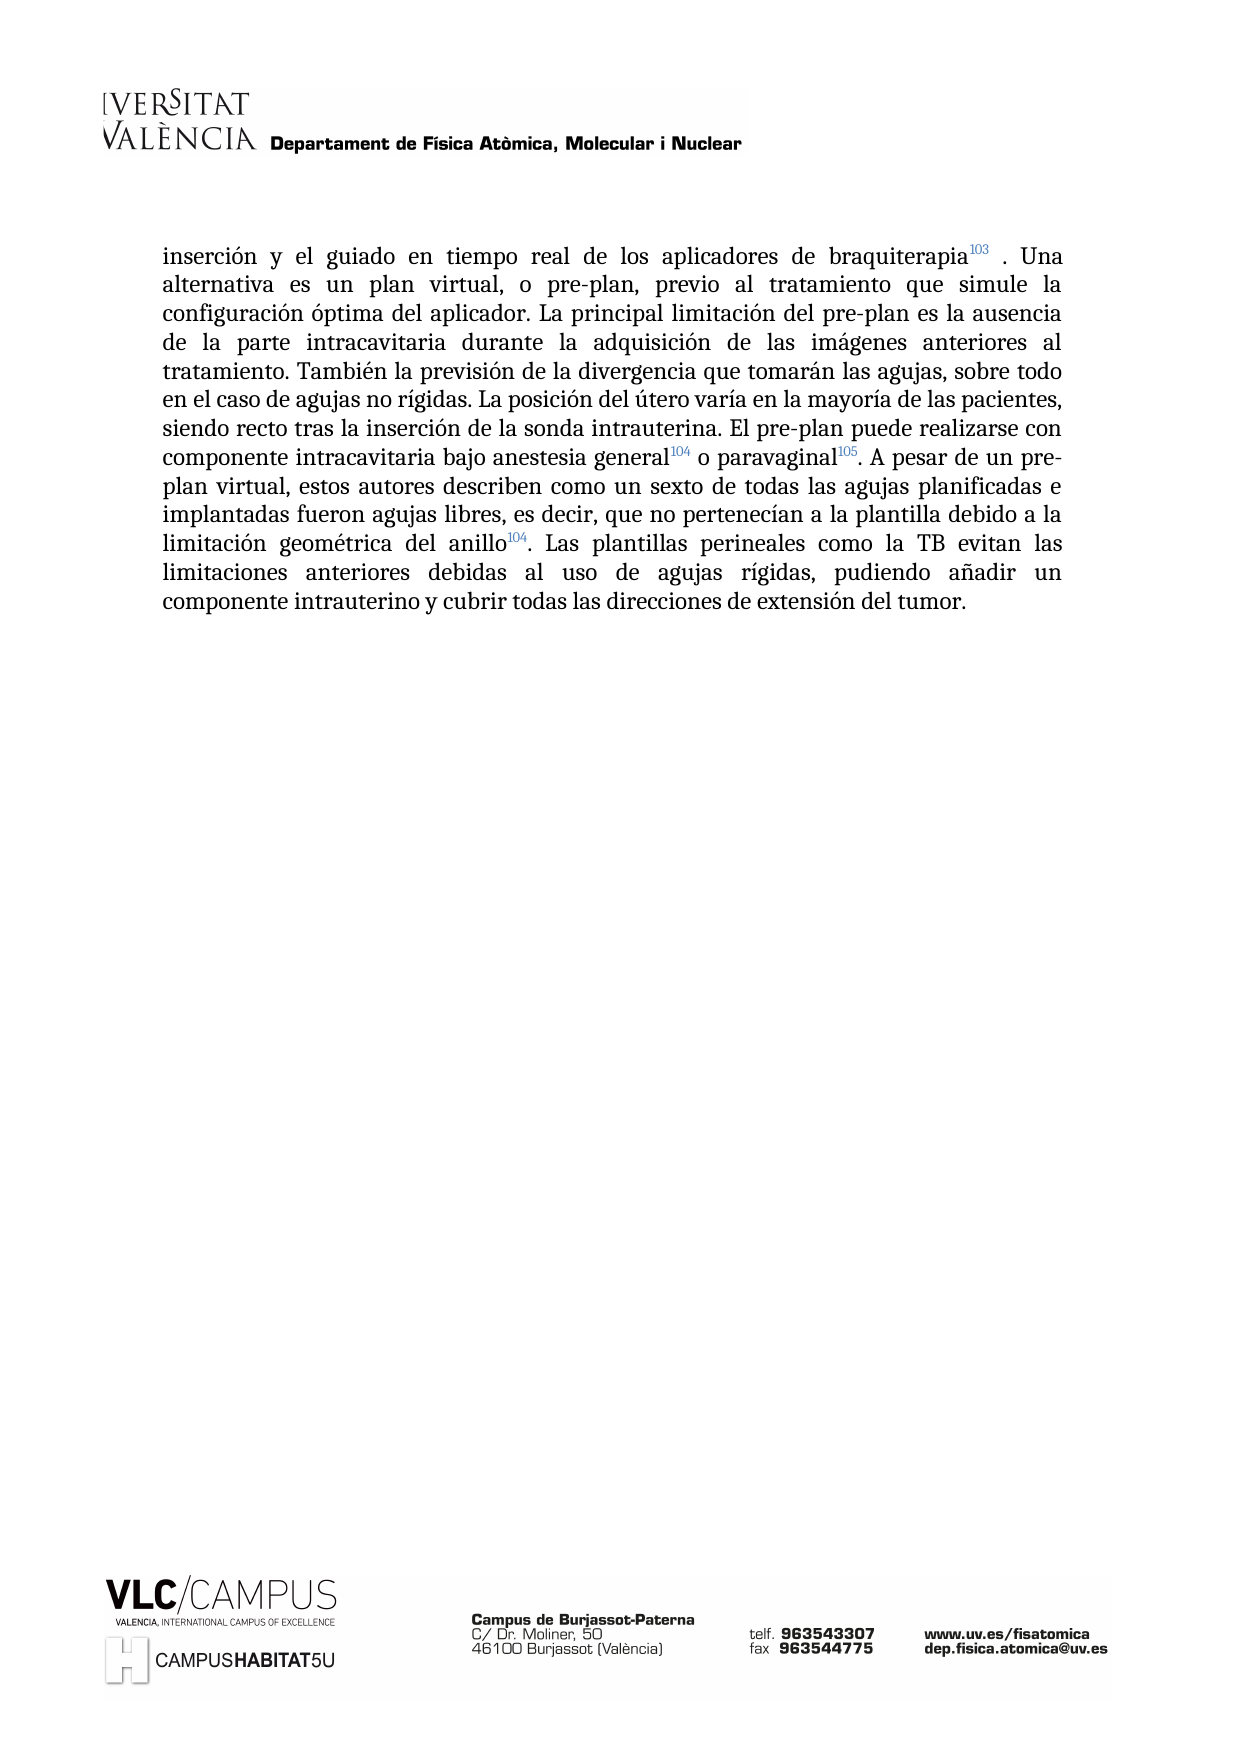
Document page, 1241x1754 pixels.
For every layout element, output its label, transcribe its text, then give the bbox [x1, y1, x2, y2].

picture [103, 87, 748, 156]
picture [103, 1575, 1113, 1701]
